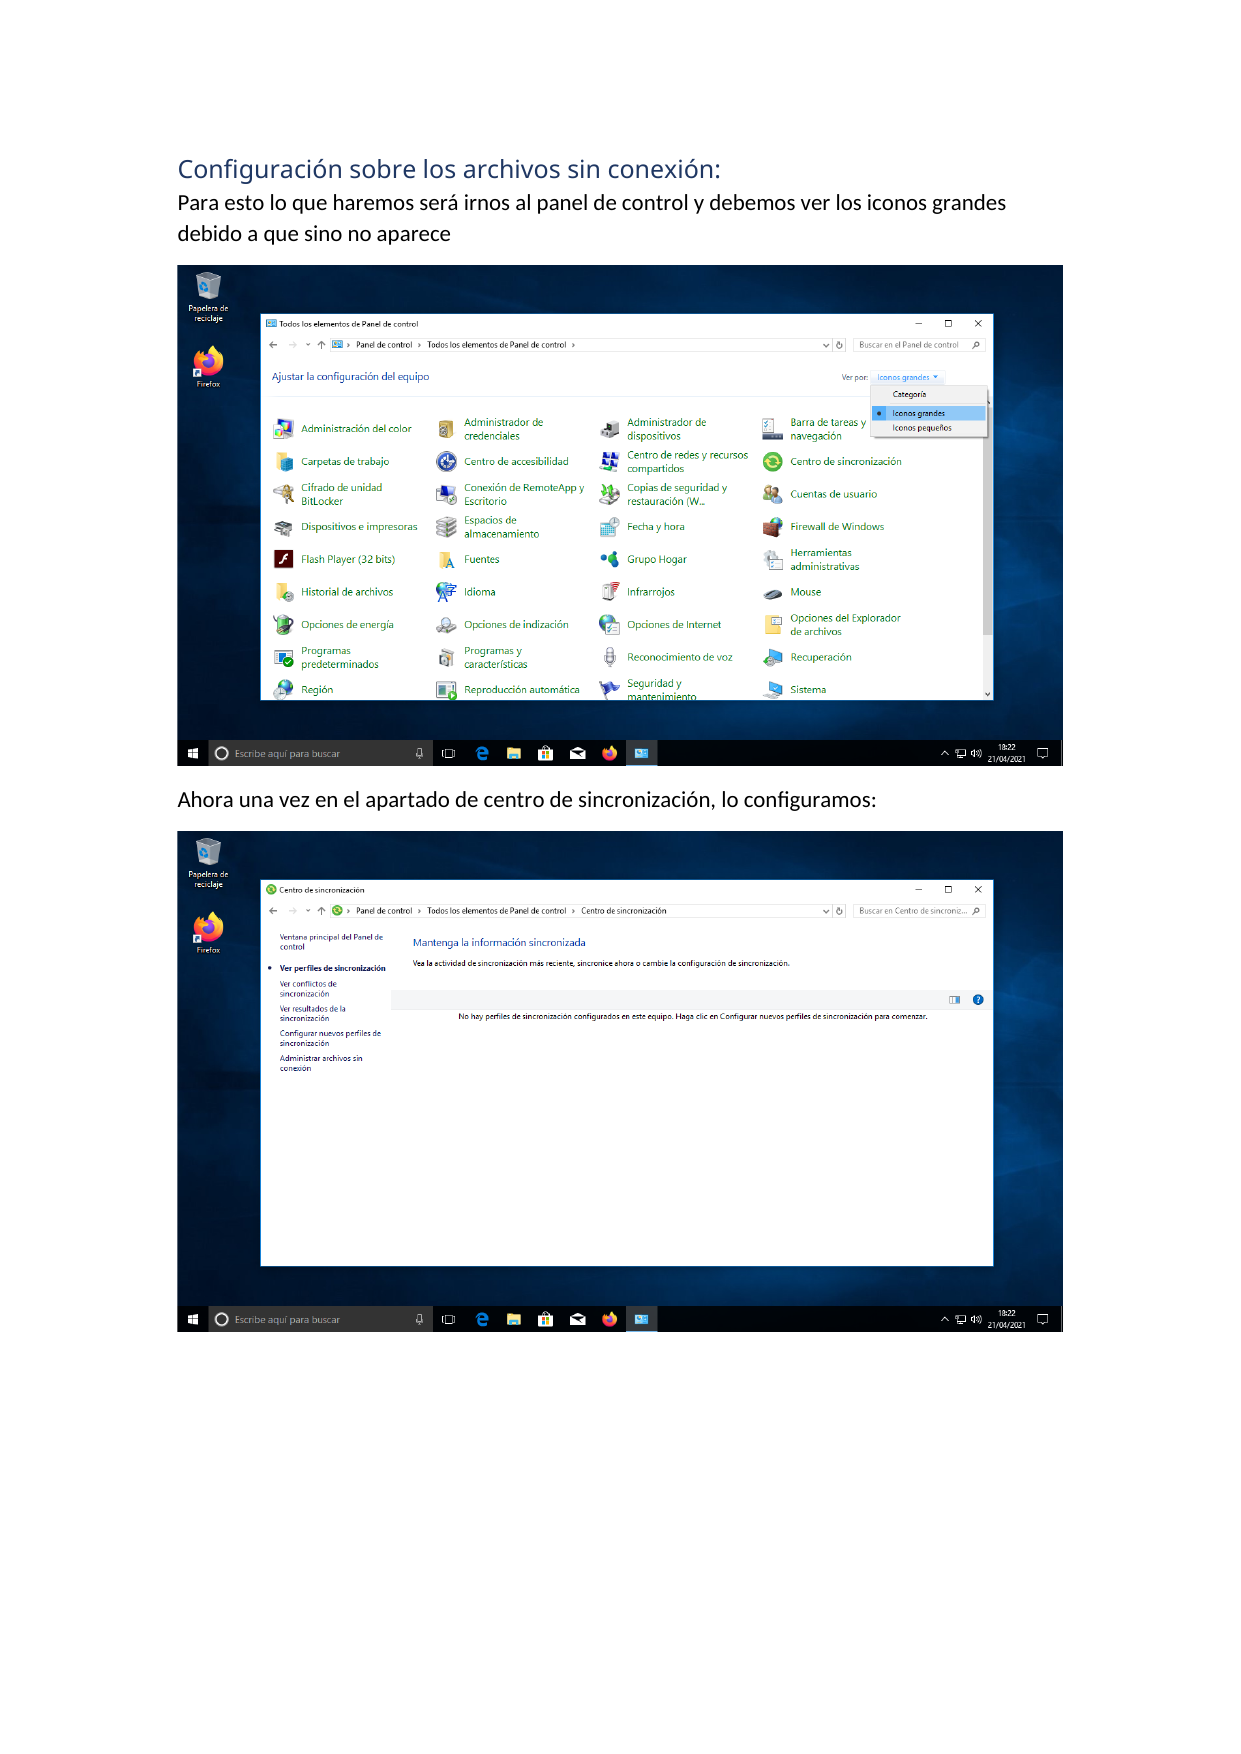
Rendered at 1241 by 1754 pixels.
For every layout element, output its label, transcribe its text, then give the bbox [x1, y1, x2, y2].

subtitle Configuración sobre los archivos sin conexión: [177, 152, 1063, 186]
picture [177, 831, 1063, 1332]
picture [177, 265, 1063, 766]
text Para esto lo que haremos será irnos al panel de control y debemos ver los iconos grandes debido a que sino no aparece [177, 188, 1063, 247]
text Ahora una vez en el apartado de centro de sincronización, lo configuramos: [177, 785, 1063, 813]
